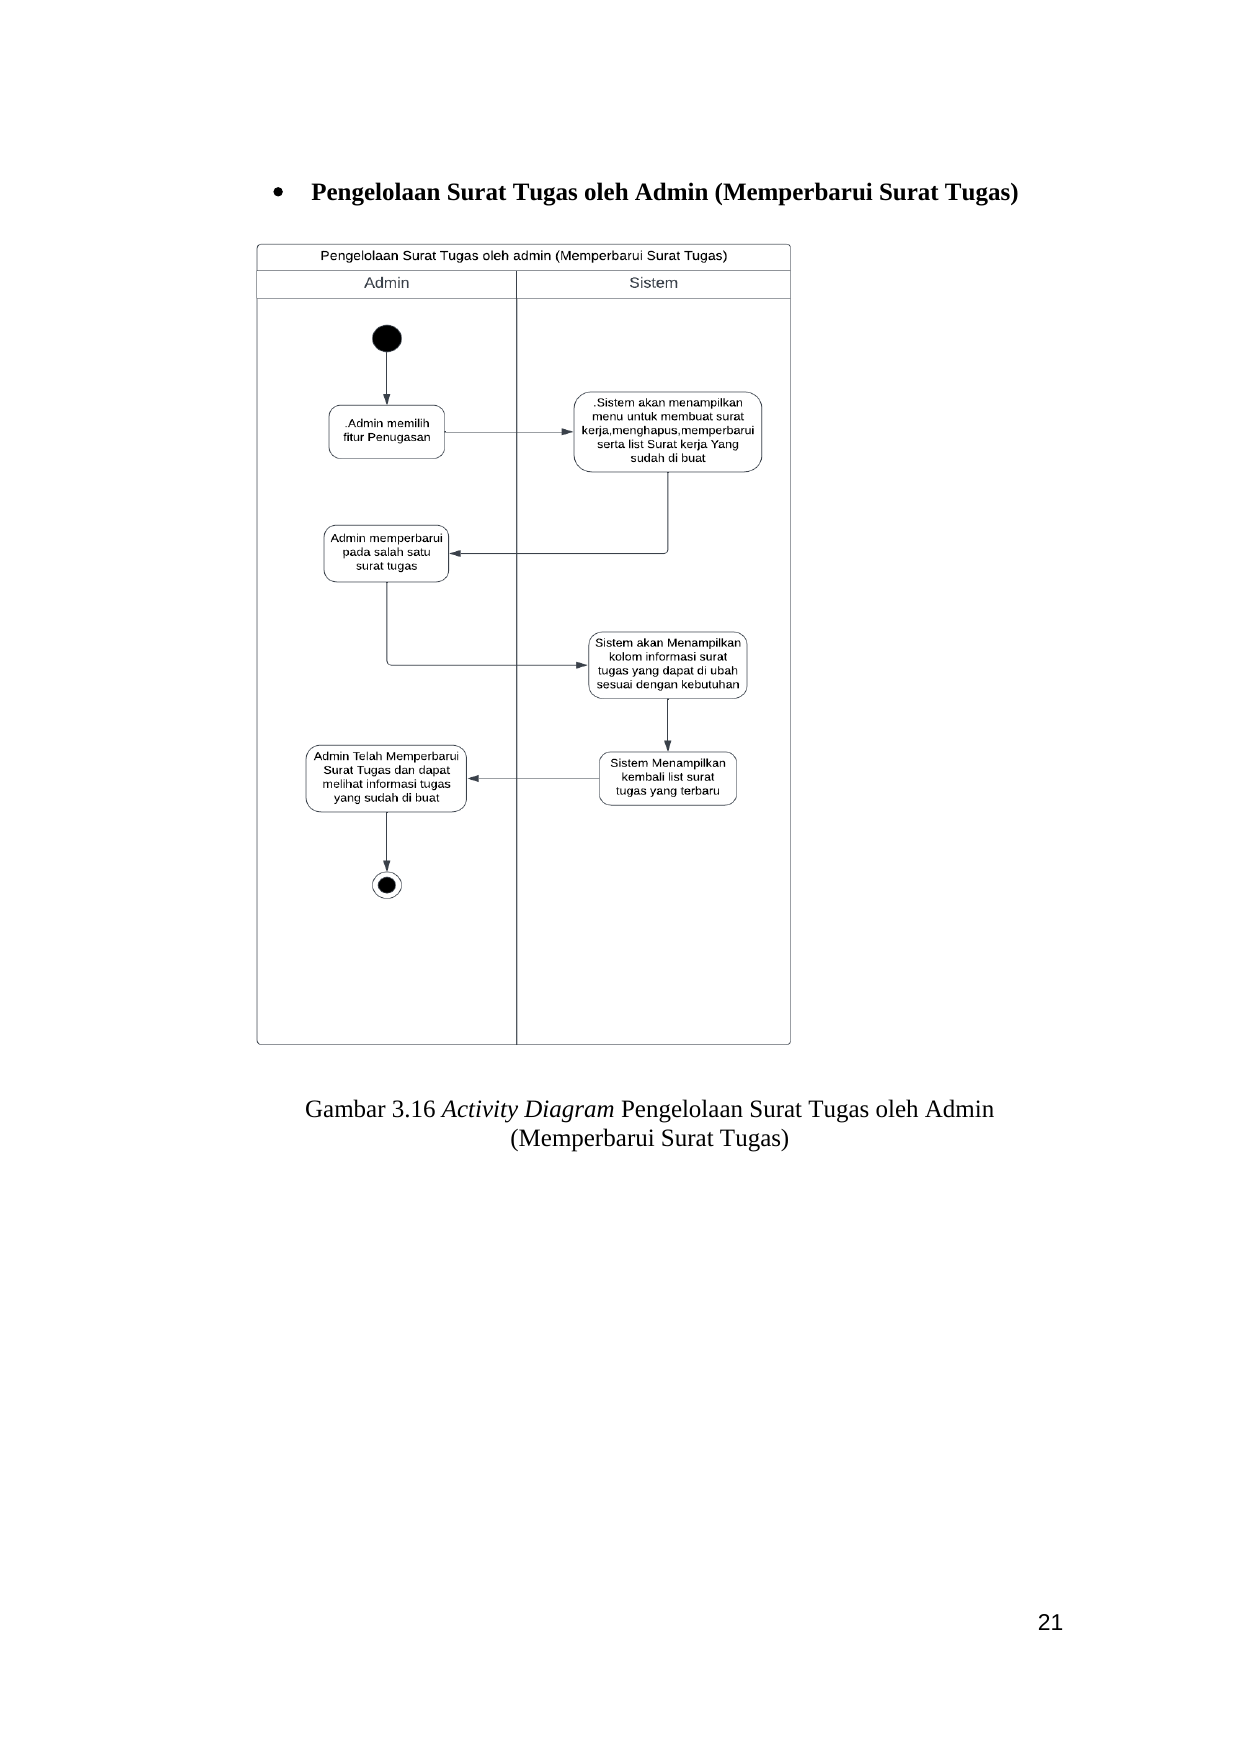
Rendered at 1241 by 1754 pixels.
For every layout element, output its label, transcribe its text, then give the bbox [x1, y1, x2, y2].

list Pengelolaan Surat Tugas oleh Admin (Memperbarui Surat Tugas) [274, 177, 1063, 206]
text Gambar 3.16 Activity Diagram Pengelolaan Surat Tugas oleh Admin (Memperbarui Surat Tugas) [236, 1094, 1063, 1152]
picture [236, 206, 819, 1076]
